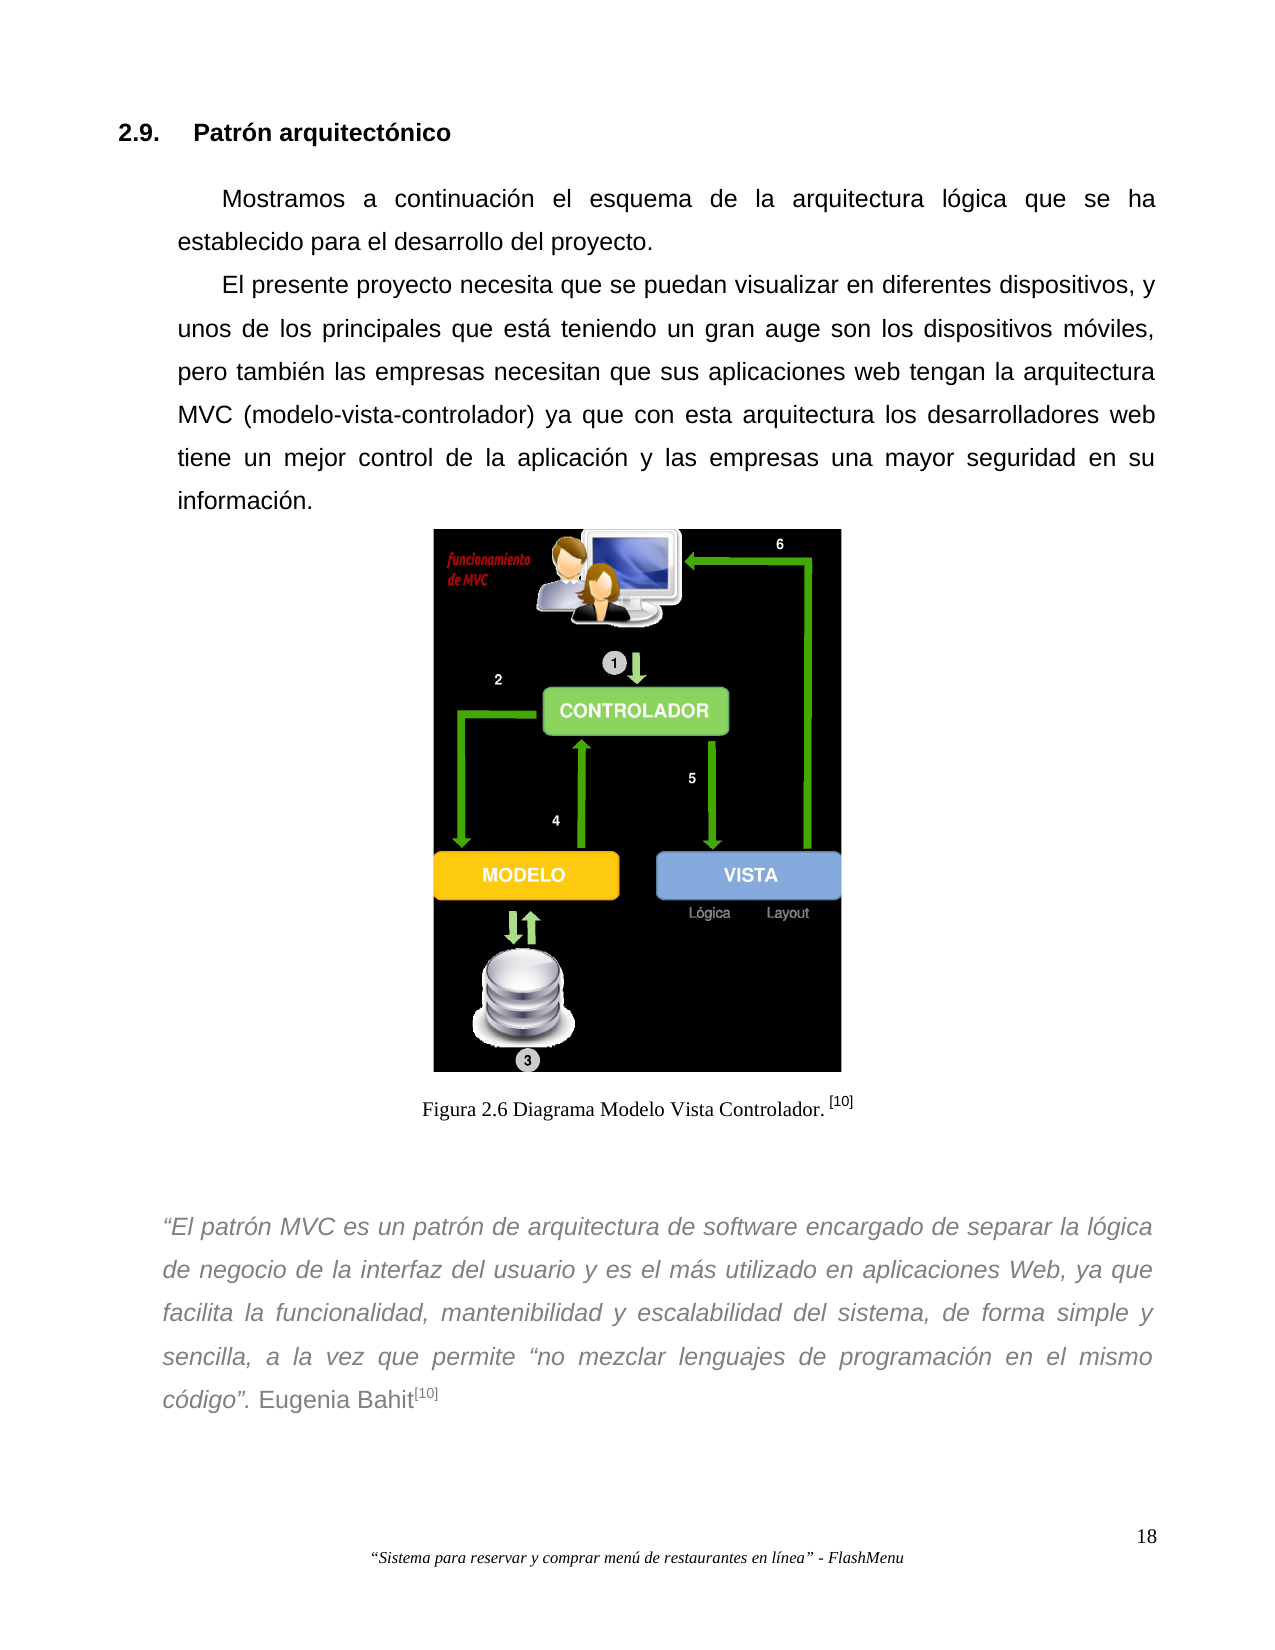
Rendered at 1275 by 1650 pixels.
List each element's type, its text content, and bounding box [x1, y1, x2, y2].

list Patrón arquitectónico [118, 118, 1157, 147]
text Mostramos a continuación el esquema de la arquitectura lógica que se ha establecido para el desarrollo del proyecto. [177, 184, 1157, 256]
text El presente proyecto necesita que se puedan visualizar en diferentes dispositivos, y unos de los principales que está teniendo un gran auge son los dispositivos móviles, pero también las empresas necesitan que sus aplicaciones web tengan la arquitectura MVC (modelo-vista-controlador) ya que con esta arquitectura los desarrolladores web tiene un mejor control de la aplicación y las empresas una mayor seguridad en su información. [177, 270, 1157, 515]
text “El patrón MVC es un patrón de arquitectura de software encargado de separar la lógica de negocio de la interfaz del usuario y es el más utilizado en aplicaciones Web, ya que facilita la funcionalidad, mantenibilidad y escalabilidad del sistema, de forma simple y sencilla, a la vez que permite “no mezclar lenguajes de programación en el mismo código”. Eugenia Bahit[10] [162, 1212, 1157, 1413]
